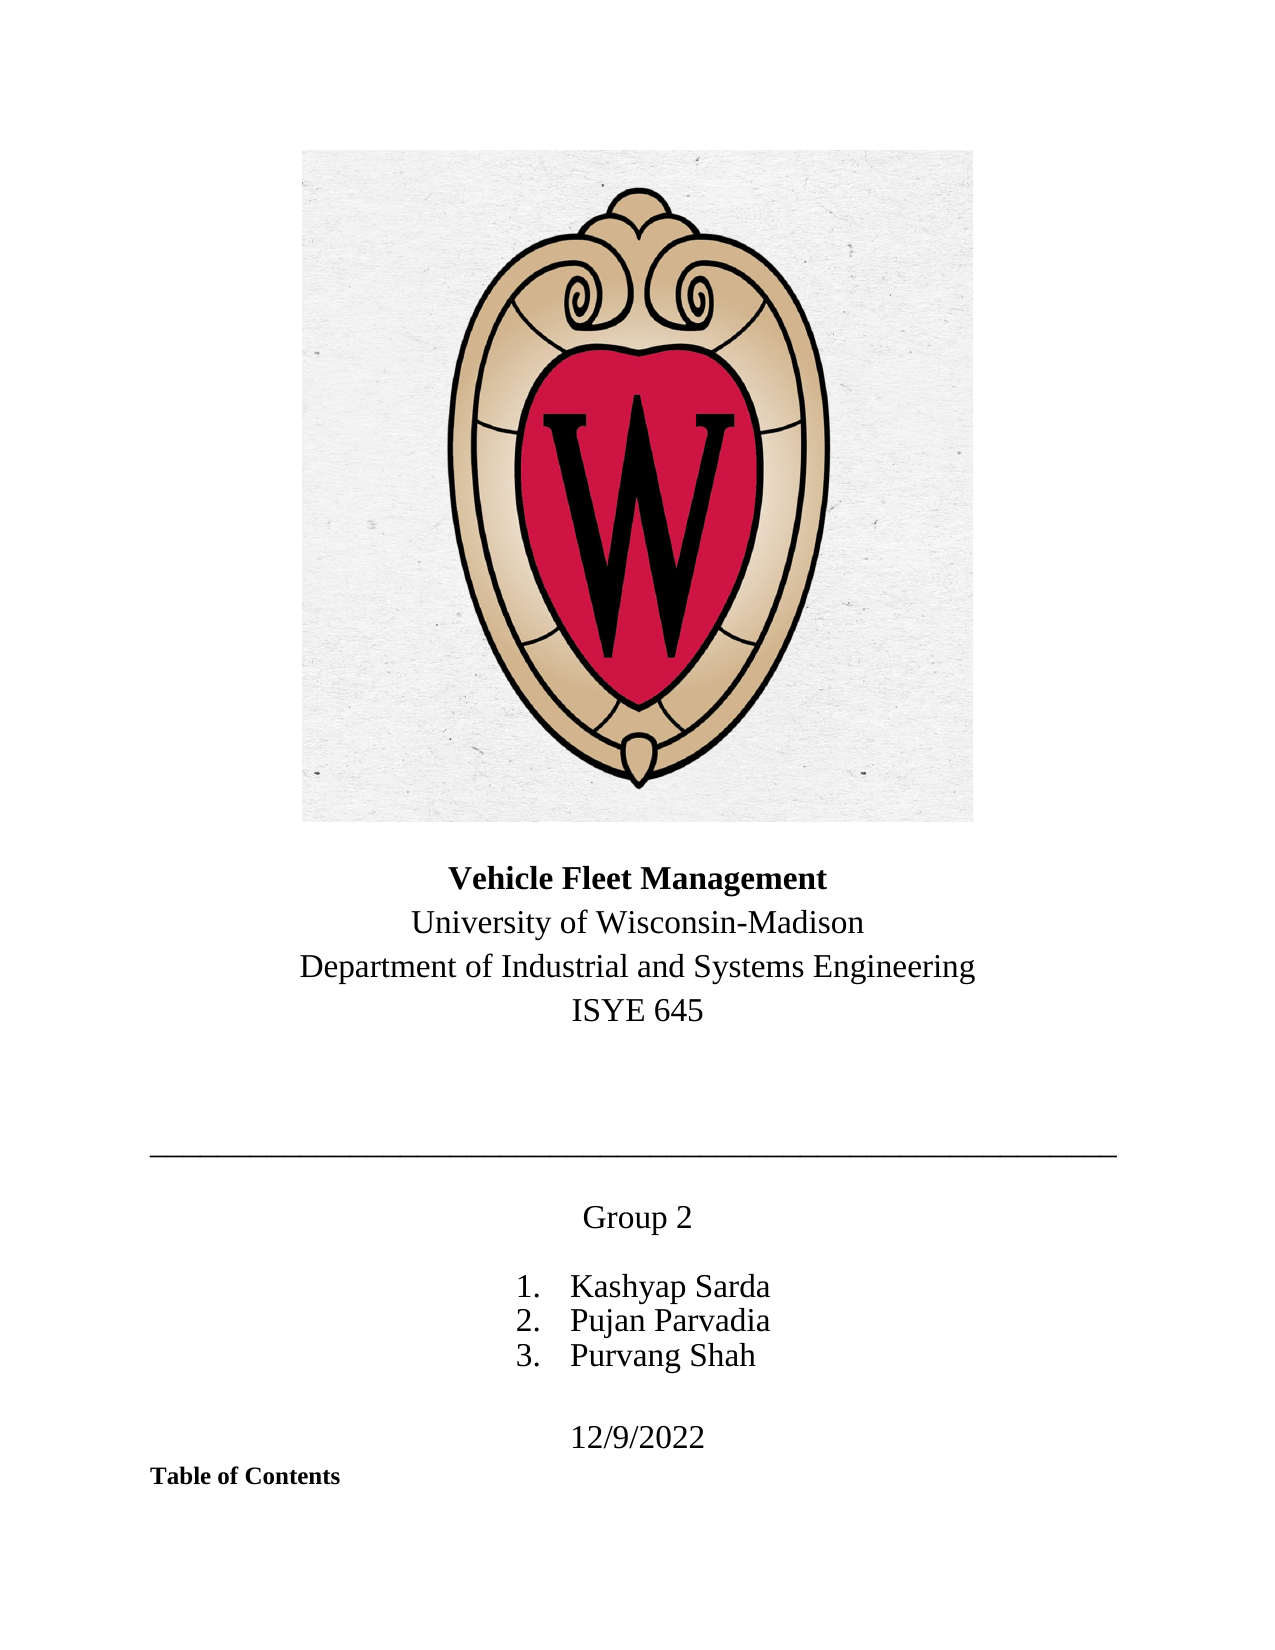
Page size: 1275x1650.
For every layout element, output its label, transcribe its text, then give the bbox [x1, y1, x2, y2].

text ISYE 645 [150, 990, 1125, 1028]
text Group 2 [150, 1201, 1125, 1235]
list Kashyap Sarda [516, 1270, 1125, 1304]
picture [302, 150, 974, 822]
text Vehicle Fleet Management [150, 858, 1125, 896]
list Purvang Shah [516, 1339, 1125, 1373]
text __________________________________________________________ [150, 1122, 1125, 1161]
text Department of Industrial and Systems Engineering [150, 946, 1125, 984]
text University of Wisconsin-Madison [150, 902, 1125, 940]
list Pujan Parvadia [516, 1304, 1125, 1339]
text 12/9/2022 [150, 1417, 1125, 1456]
text Table of Contents [150, 1461, 1125, 1490]
